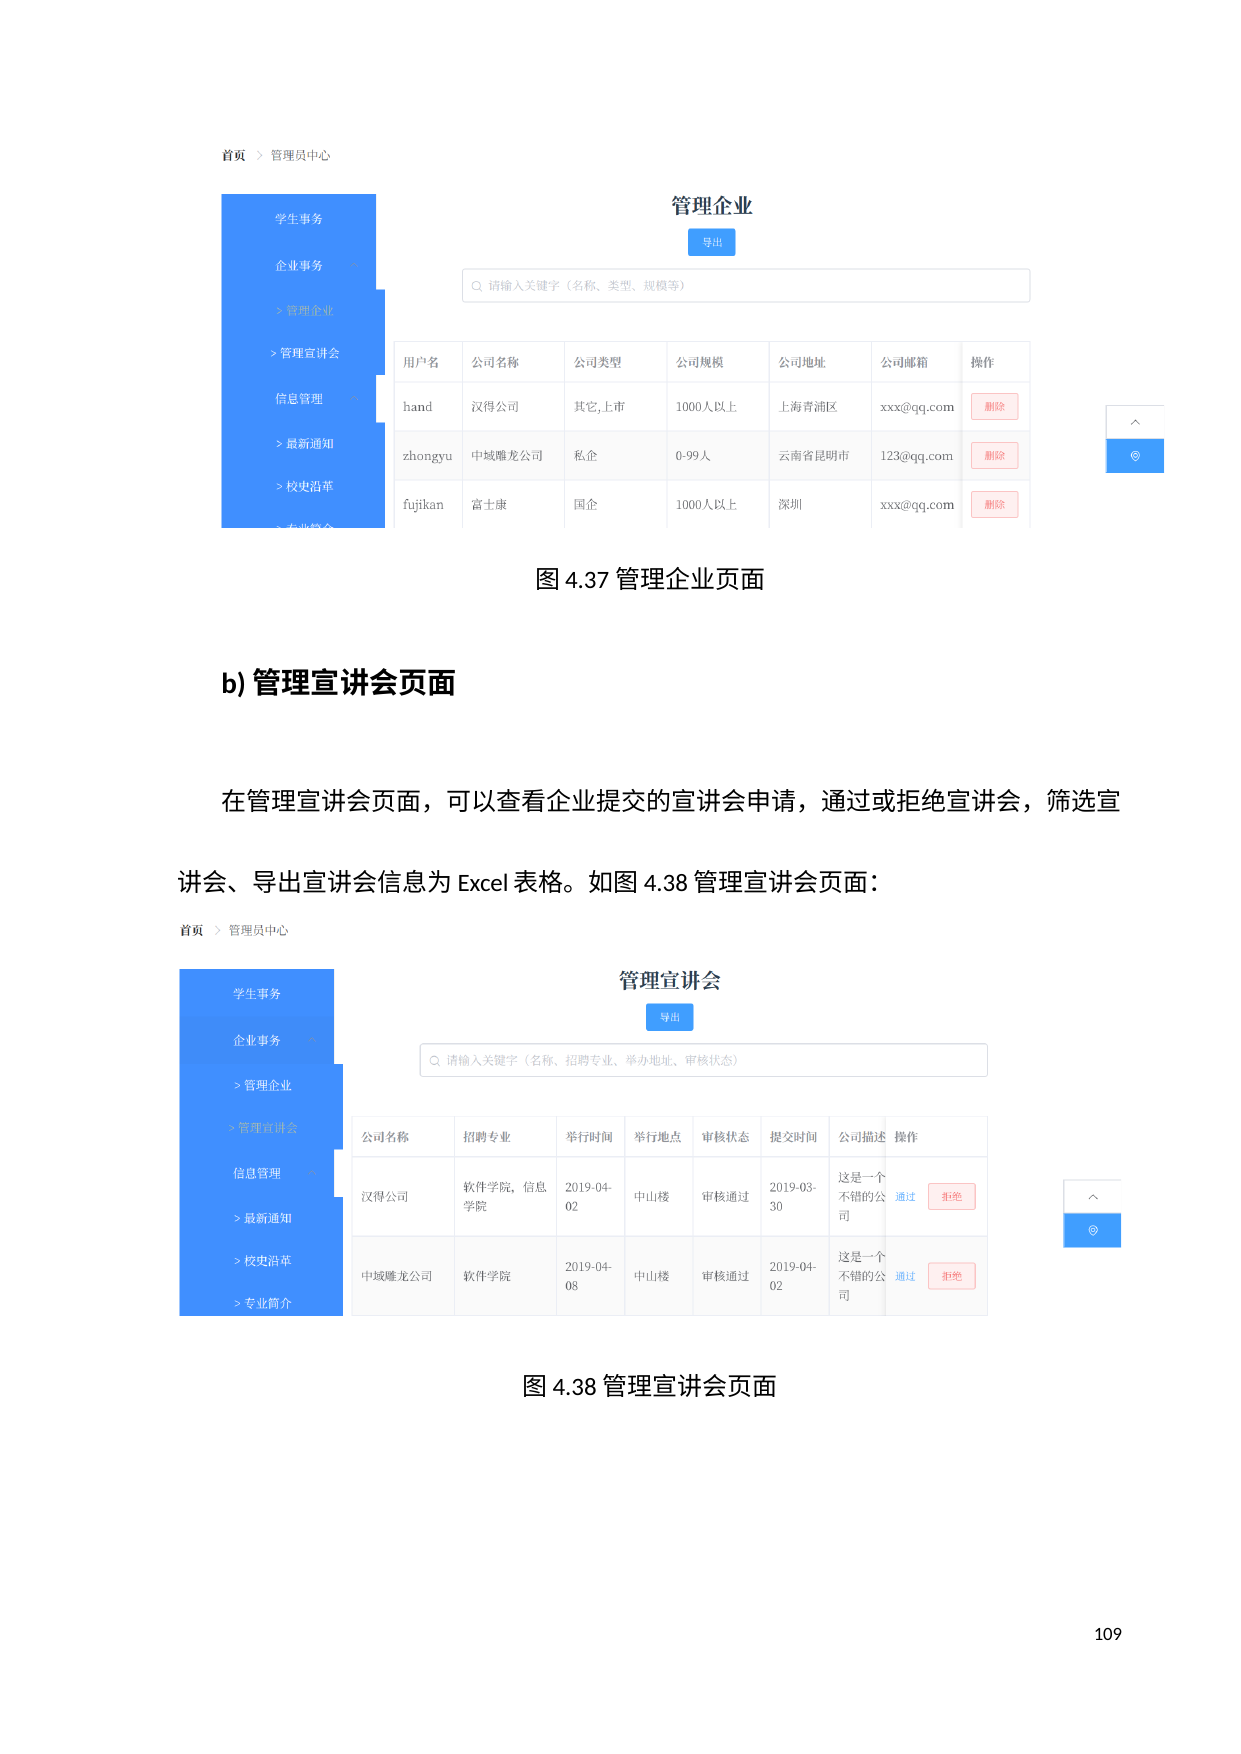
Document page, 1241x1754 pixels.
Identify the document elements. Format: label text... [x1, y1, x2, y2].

text 图4.38 管理宣讲会页面 [177, 1352, 1122, 1417]
picture [221, 147, 1165, 528]
text 图4.37 管理企业页面 [177, 545, 1122, 610]
picture [178, 922, 1122, 1316]
subtitle 管理宣讲会页面 [177, 648, 1122, 713]
text 在管理宣讲会页面，可以查看企业提交的宣讲会申请，通过或拒绝宣讲会，筛选宣讲会、导出宣讲会信息为Excel表格。如图4.38 管理宣讲会页面： [177, 767, 1122, 913]
